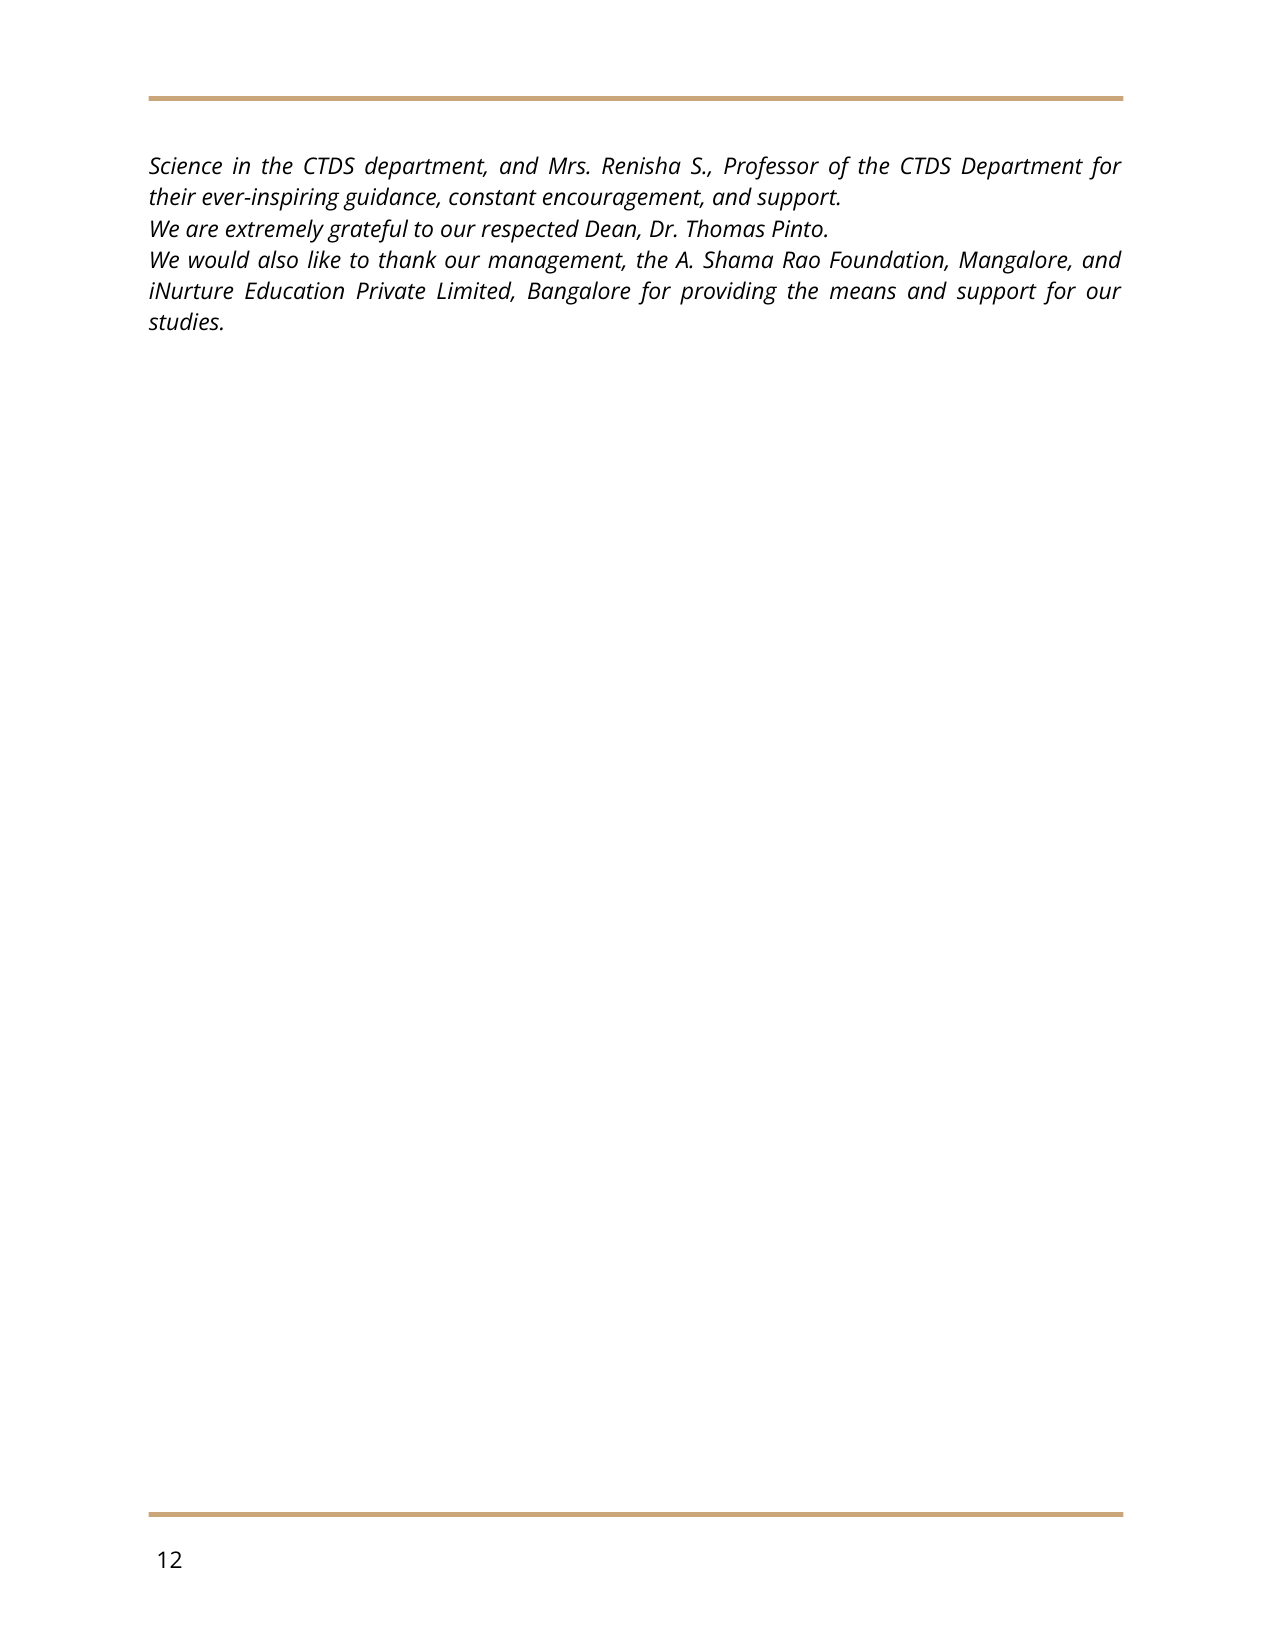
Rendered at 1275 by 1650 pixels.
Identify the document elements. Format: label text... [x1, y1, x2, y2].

text We would also like to thank our management, the A. Shama Rao Foundation, Mangalore, and iNurture Education Private Limited, Bangalore for providing the means and support for our studies. [148, 244, 1125, 337]
picture [148, 1512, 1124, 1517]
text We are extremely grateful to our respected Dean, Dr. Thomas Pinto. [148, 212, 1125, 244]
picture [148, 96, 1124, 101]
